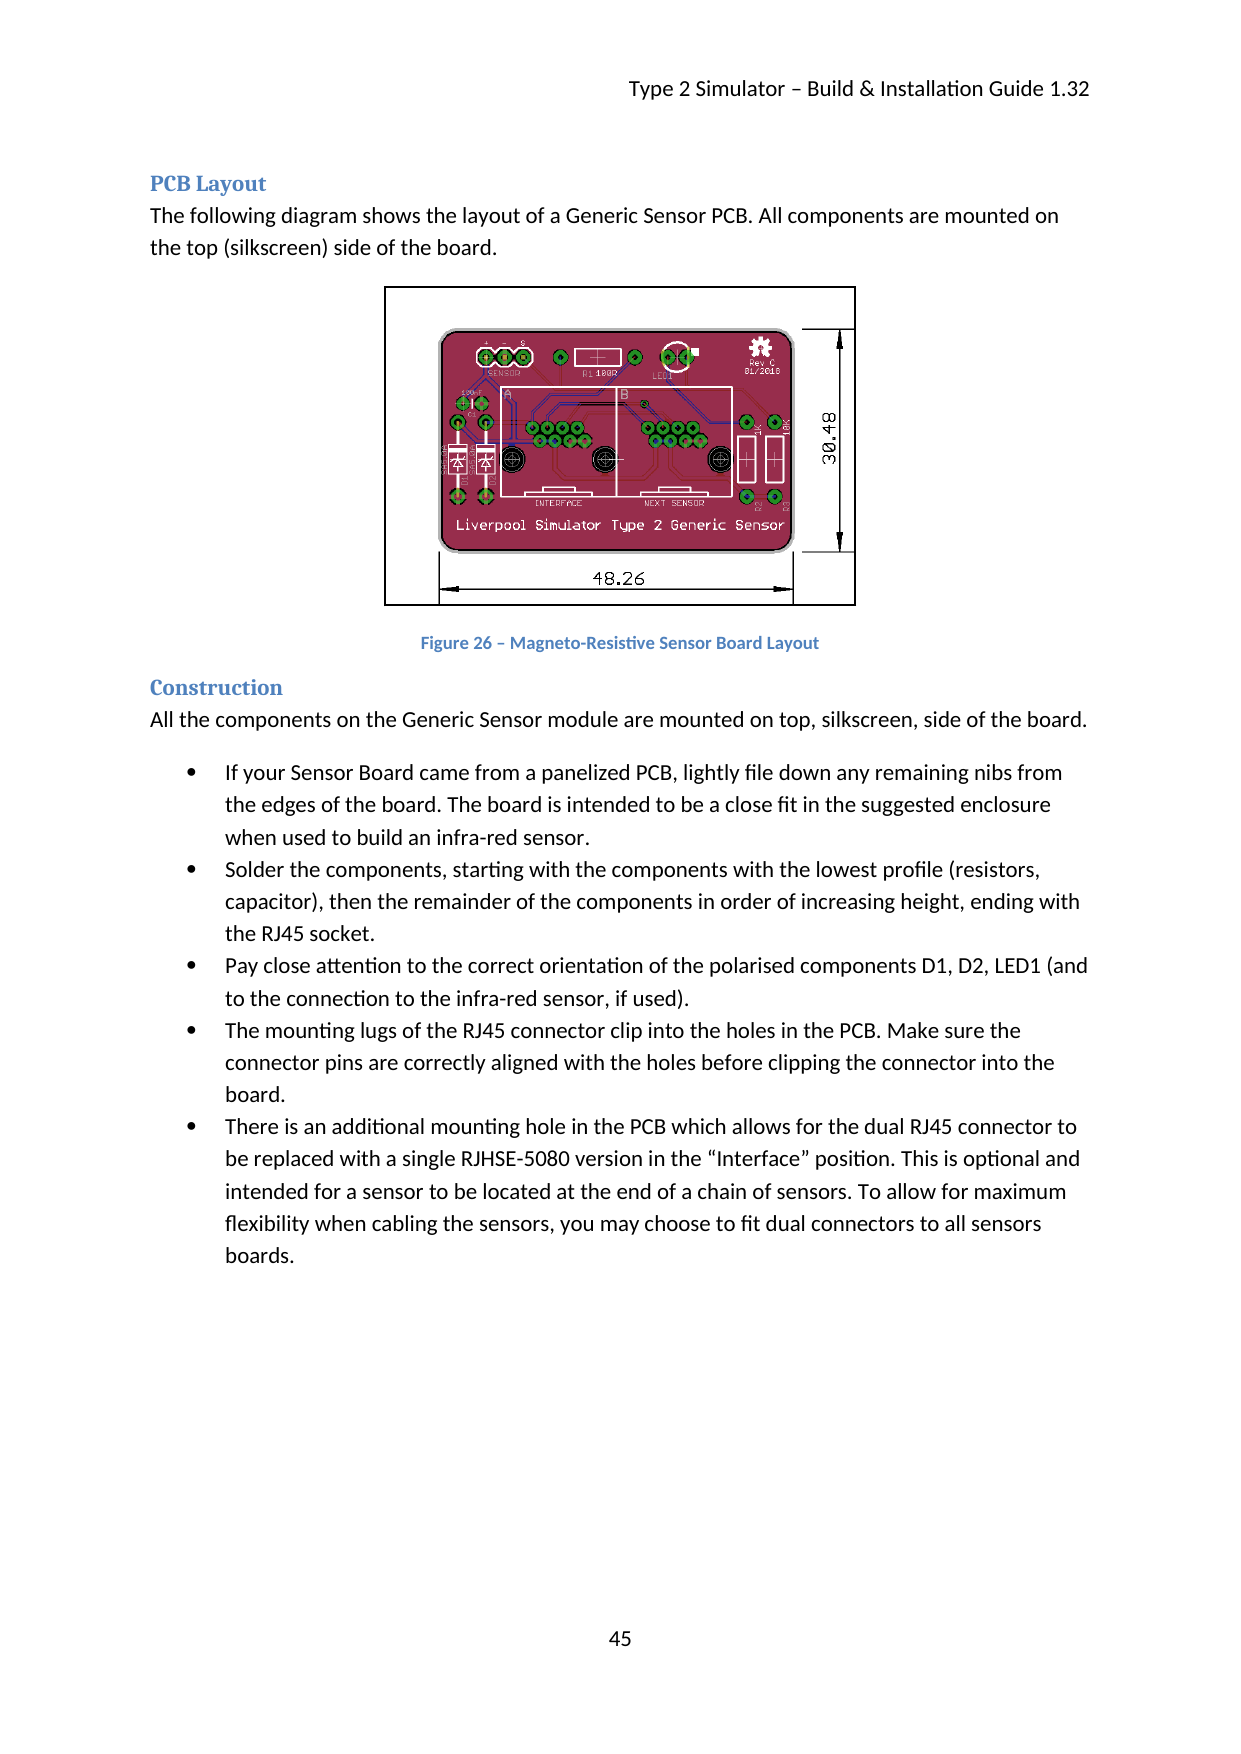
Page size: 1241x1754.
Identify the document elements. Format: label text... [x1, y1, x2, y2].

subtitle Construction [150, 675, 1090, 701]
text All the components on the Generic Sensor module are mounted on top, silkscreen, side of the board. [150, 705, 1090, 733]
subtitle PCB Layout [150, 171, 1090, 197]
list The mounting lugs of the RJ45 connector clip into the holes in the PCB. Make sure the connector pins are correctly aligned with the holes before clipping the connector into the board. [187, 1016, 1090, 1108]
list Pay close attention to the correct orientation of the polarised components D1, D2, LED1 (and to the connection to the infra-red sensor, if used). [187, 951, 1090, 1012]
text The following diagram shows the layout of a Generic Sensor PCB. All components are mounted on the top (silkscreen) side of the board. [150, 201, 1090, 261]
list Solder the components, starting with the components with the lowest profile (resistors, capacitor), then the remainder of the components in order of increasing height, ending with the RJ45 socket. [187, 855, 1090, 947]
list There is an additional mounting hole in the PCB which allows for the dual RJ45 connector to be replaced with a single RJHSE-5080 version in the “Interface” position. This is optional and intended for a sensor to be located at the end of a chain of sensors. To allow for maximum flexibility when cabling the sensors, you may choose to fit dual connectors to all sensors boards. [187, 1112, 1090, 1269]
picture [386, 288, 854, 604]
text Figure 26 – Magneto-Resistive Sensor Board Layout [150, 631, 1090, 654]
list If your Sensor Board came from a panelized PCB, lightly file down any remaining nibs from the edges of the board. The board is intended to be a close fit in the suggested enclosure when used to build an infra-red sensor. [187, 758, 1090, 851]
